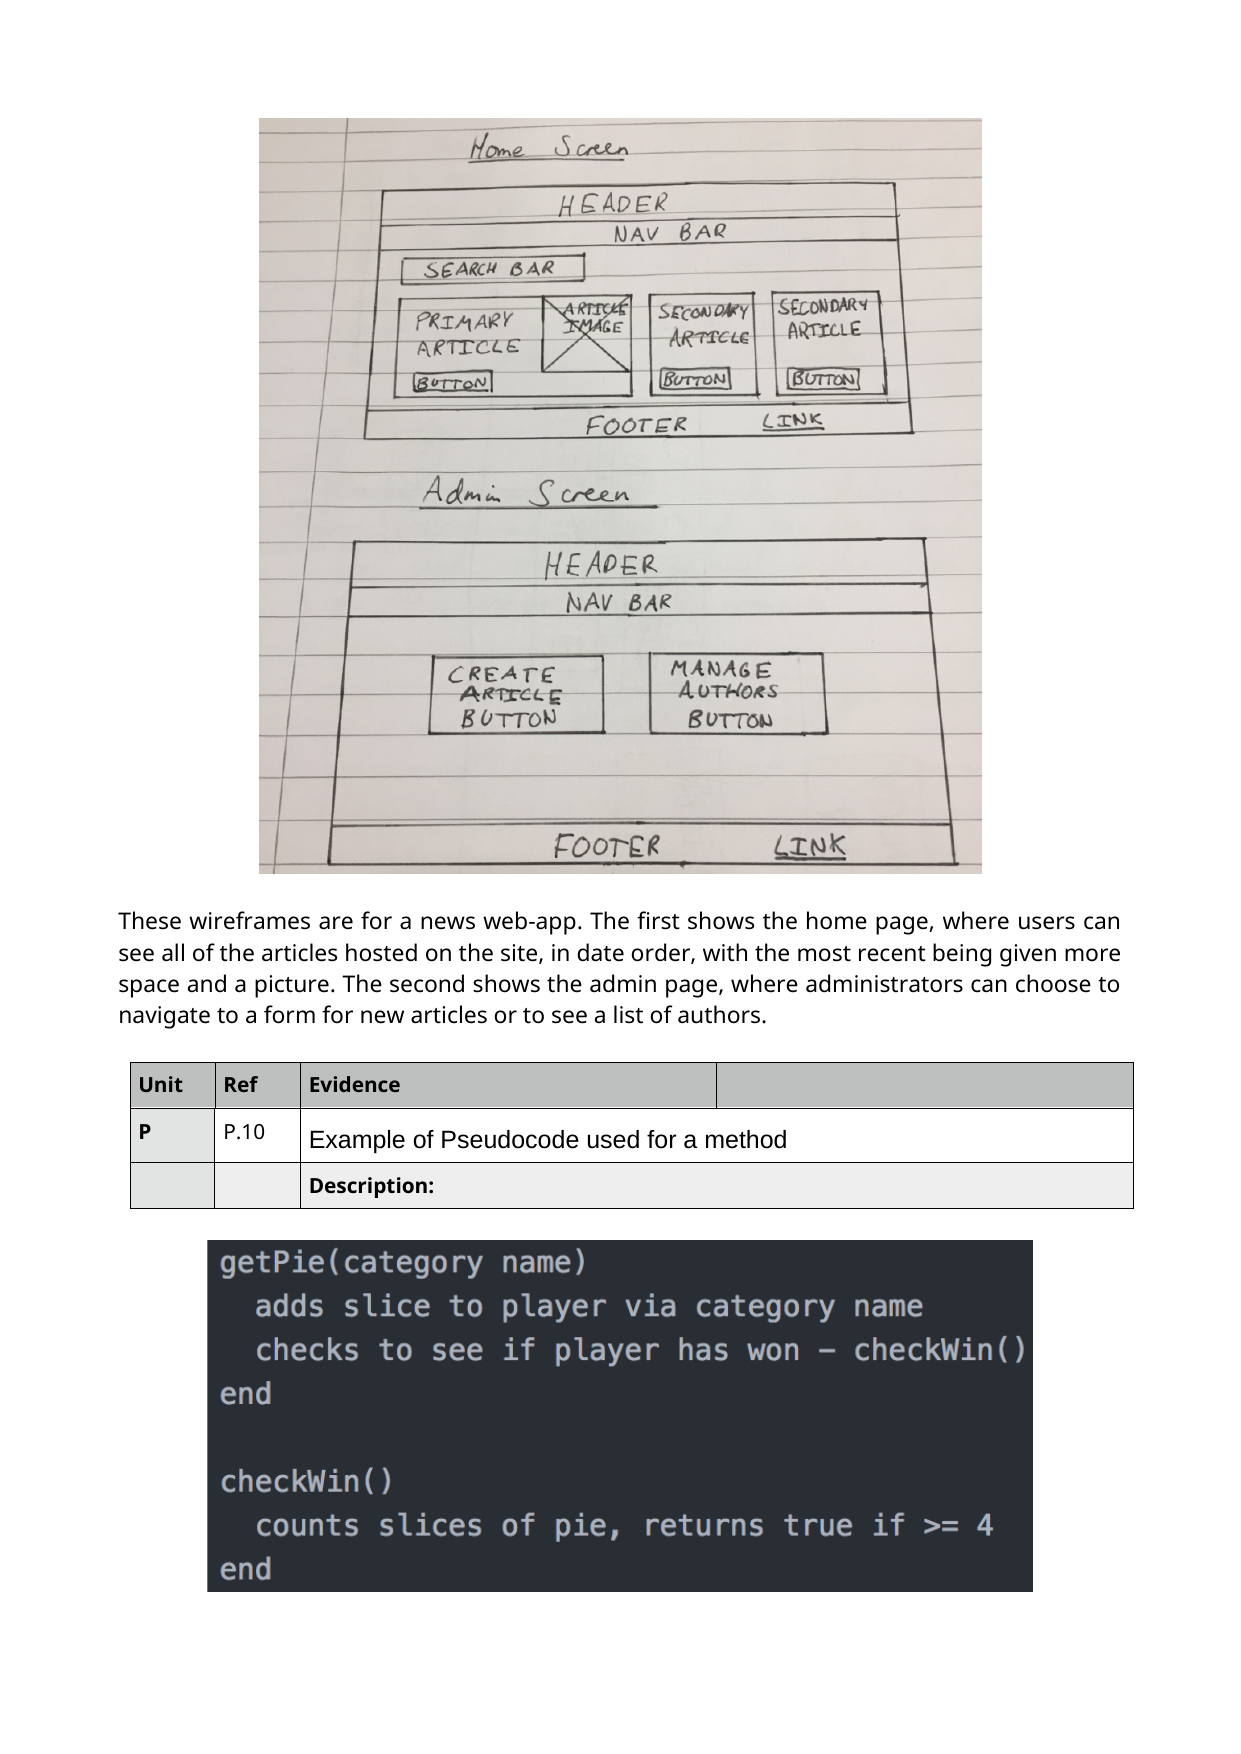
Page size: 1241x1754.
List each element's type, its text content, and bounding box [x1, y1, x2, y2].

table_cell P.10 [215, 1109, 300, 1162]
table_cell Example of Pseudocode used for a method [301, 1109, 1133, 1162]
table_cell [131, 1163, 214, 1208]
table_header Unit [131, 1063, 215, 1107]
table_cell Description: [301, 1163, 1133, 1208]
table_cell [215, 1163, 300, 1208]
table_header Evidence [301, 1063, 716, 1107]
table_header Ref [216, 1063, 300, 1107]
table_header [717, 1063, 1133, 1107]
table_cell P [131, 1109, 214, 1162]
picture [259, 118, 981, 874]
picture [207, 1240, 1033, 1592]
text These wireframes are for a news web-app. The first shows the home page, where users can see all of the articles hosted on the site, in date order, with the most recent being given more space and a picture. The second shows the admin page, where administrators can choose to navigate to a form for new articles or to see a list of authors. [118, 905, 1122, 1030]
